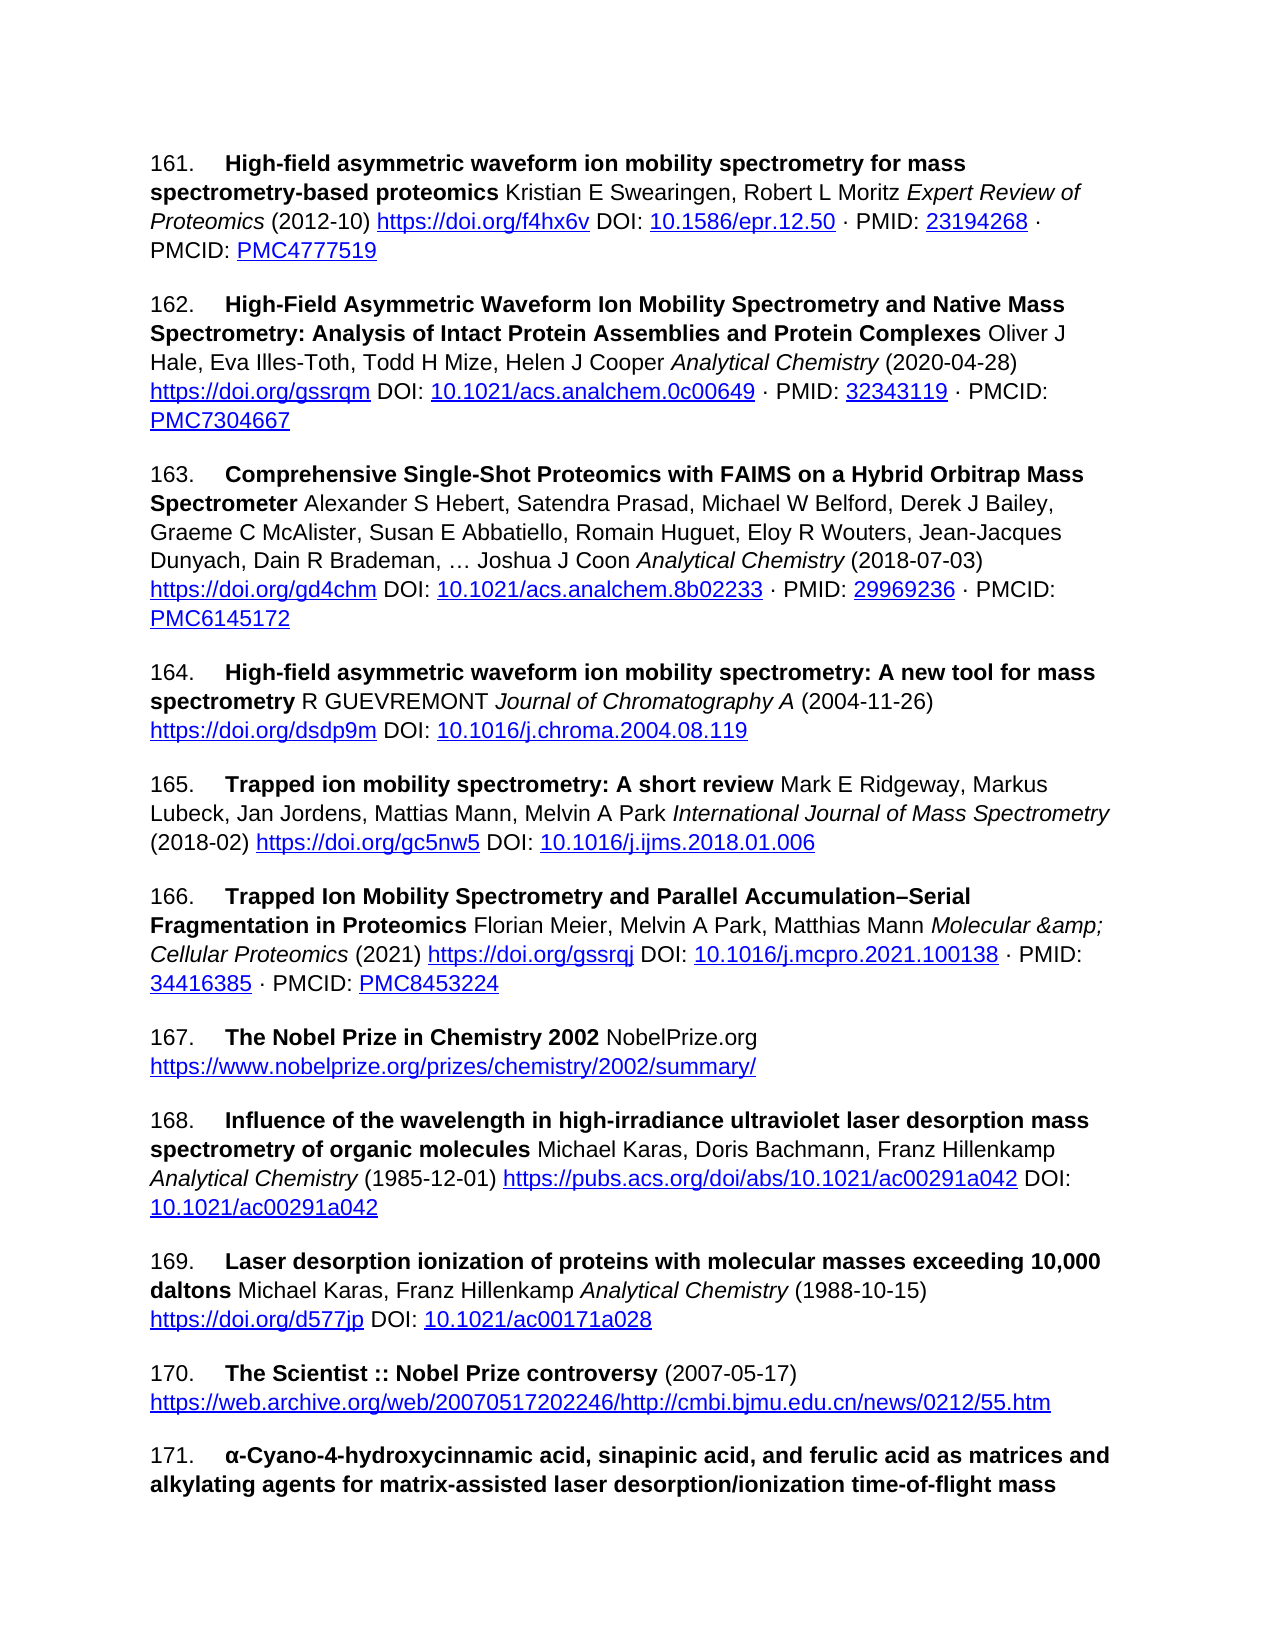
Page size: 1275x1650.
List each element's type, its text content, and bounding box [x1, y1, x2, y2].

text 169. Laser desorption ionization of proteins with molecular masses exceeding 10,000 daltons Michael Karas, Franz Hillenkamp Analytical Chemistry (1988-10-15) https://doi.org/d577jp DOI: 10.1021/ac00171a028 [150, 1248, 1125, 1332]
text 162. High-Field Asymmetric Waveform Ion Mobility Spectrometry and Native Mass Spectrometry: Analysis of Intact Protein Assemblies and Protein Complexes Oliver J Hale, Eva Illes-Toth, Todd H Mize, Helen J Cooper Analytical Chemistry (2020-04-28) https://doi.org/gssrqm DOI: 10.1021/acs.analchem.0c00649 · PMID: 32343119 · PMCID: PMC7304667 [150, 291, 1125, 433]
text 165. Trapped ion mobility spectrometry: A short review Mark E Ridgeway, Markus Lubeck, Jan Jordens, Mattias Mann, Melvin A Park International Journal of Mass Spectrometry (2018-02) https://doi.org/gc5nw5 DOI: 10.1016/j.ijms.2018.01.006 [150, 771, 1125, 856]
text 164. High-field asymmetric waveform ion mobility spectrometry: A new tool for mass spectrometry R GUEVREMONT Journal of Chromatography A (2004-11-26) https://doi.org/dsdp9m DOI: 10.1016/j.chroma.2004.08.119 [150, 659, 1125, 744]
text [150, 1442, 1125, 1498]
text 166. Trapped Ion Mobility Spectrometry and Parallel Accumulation–Serial Fragmentation in Proteomics Florian Meier, Melvin A Park, Matthias Mann Molecular &amp; Cellular Proteomics (2021) https://doi.org/gssrqj DOI: 10.1016/j.mcpro.2021.100138 · PMID: 34416385 · PMCID: PMC8453224 [150, 883, 1125, 996]
text 163. Comprehensive Single-Shot Proteomics with FAIMS on a Hybrid Orbitrap Mass Spectrometer Alexander S Hebert, Satendra Prasad, Michael W Belford, Derek J Bailey, Graeme C McAlister, Susan E Abbatiello, Romain Huguet, Eloy R Wouters, Jean-Jacques Dunyach, Dain R Brademan, … Joshua J Coon Analytical Chemistry (2018-07-03) https://doi.org/gd4chm DOI: 10.1021/acs.analchem.8b02233 · PMID: 29969236 · PMCID: PMC6145172 [150, 461, 1125, 632]
text 170. The Scientist :: Nobel Prize controversy (2007-05-17) https://web.archive.org/web/20070517202246/http://cmbi.bjmu.edu.cn/news/0212/55.htm [150, 1359, 1125, 1415]
text 168. Influence of the wavelength in high-irradiance ultraviolet laser desorption mass spectrometry of organic molecules Michael Karas, Doris Bachmann, Franz Hillenkamp Analytical Chemistry (1985-12-01) https://pubs.acs.org/doi/abs/10.1021/ac00291a042 DOI: 10.1021/ac00291a042 [150, 1107, 1125, 1220]
text 161. High-field asymmetric waveform ion mobility spectrometry for mass spectrometry-based proteomics Kristian E Swearingen, Robert L Moritz Expert Review of Proteomics (2012-10) https://doi.org/f4hx6v DOI: 10.1586/epr.12.50 · PMID: 23194268 · PMCID: PMC4777519 [150, 150, 1125, 263]
text 167. The Nobel Prize in Chemistry 2002 NobelPrize.org https://www.nobelprize.org/prizes/chemistry/2002/summary/ [150, 1024, 1125, 1079]
